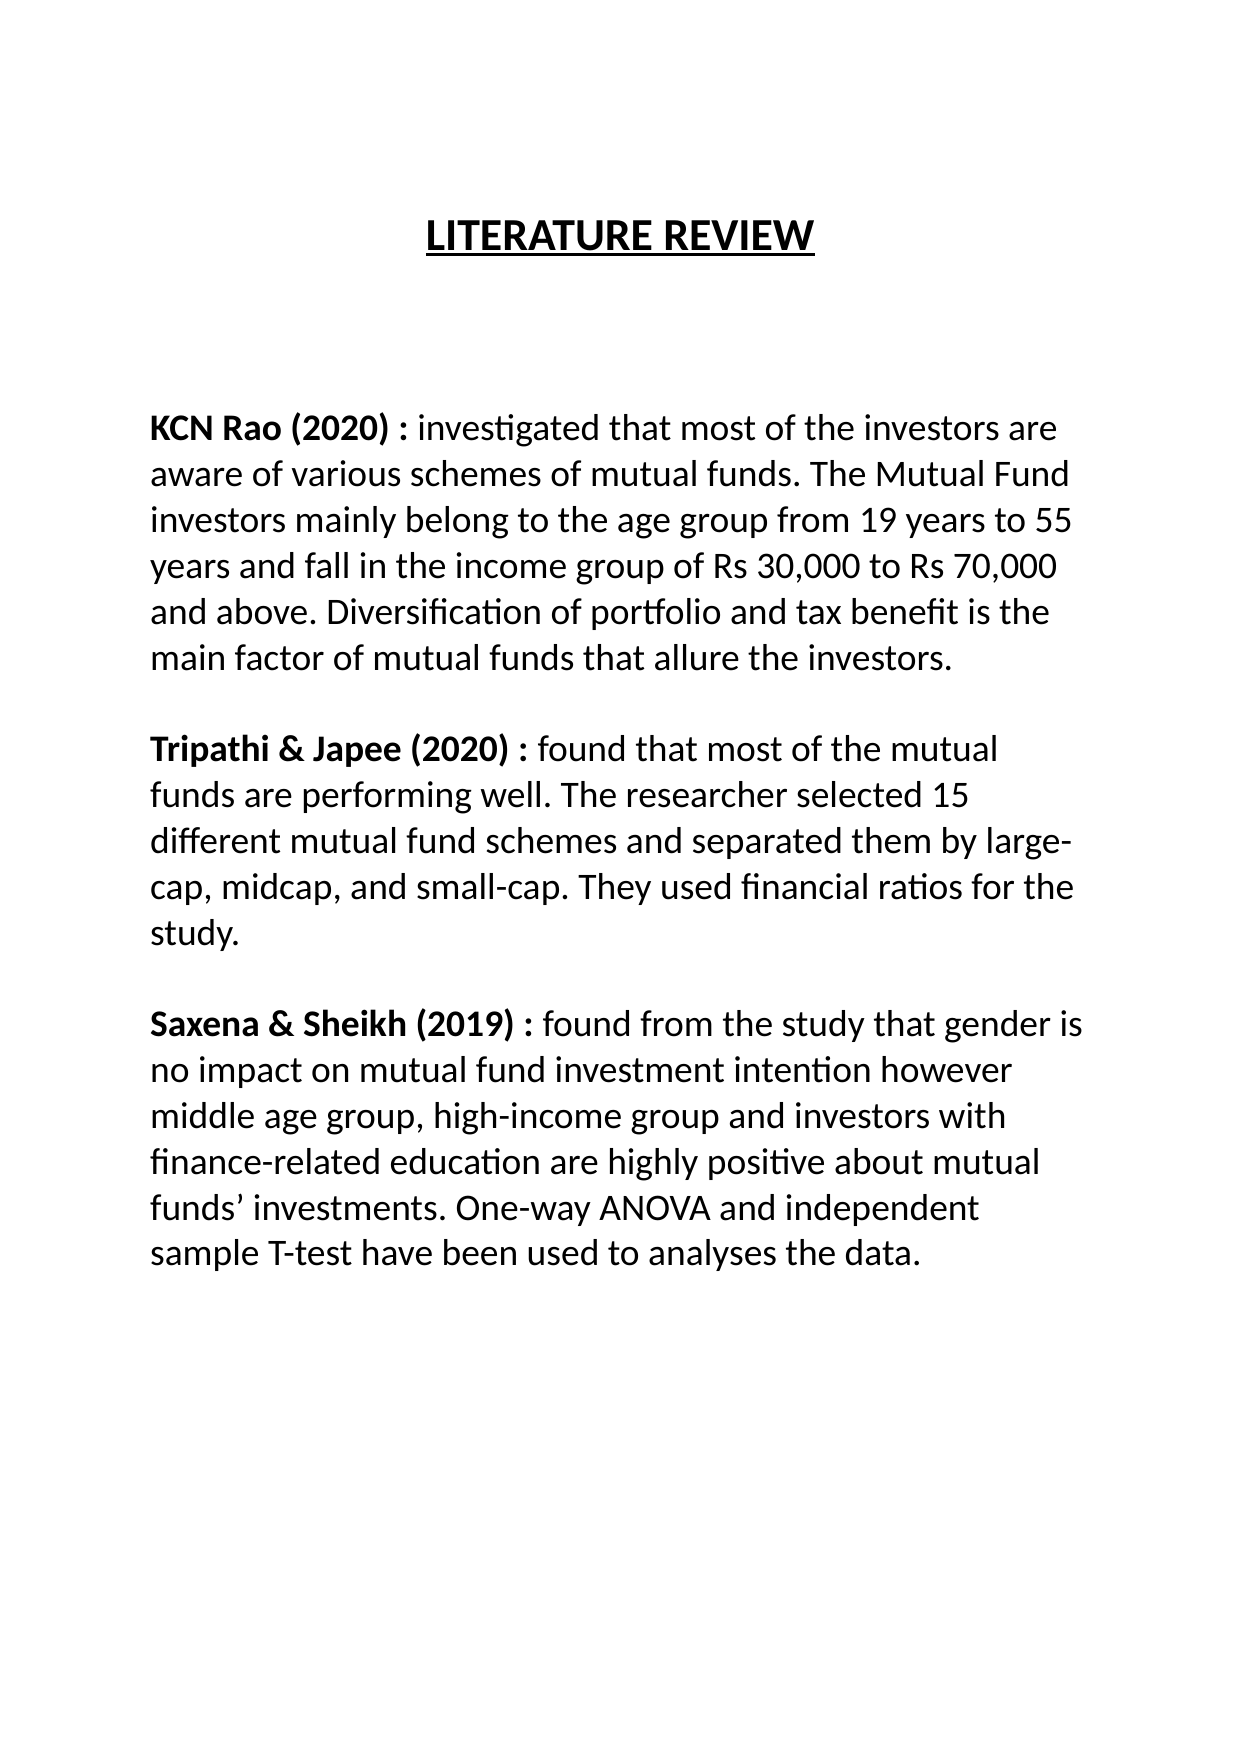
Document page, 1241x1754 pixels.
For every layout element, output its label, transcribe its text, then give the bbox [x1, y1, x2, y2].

text Saxena & Sheikh (2019) : found from the study that gender is no impact on mutual fund investment intention however middle age group, high-income group and investors with finance-related education are highly positive about mutual funds’ investments. One-way ANOVA and independent sample T-test have been used to analyses the data. [150, 1000, 1090, 1275]
text Tripathi & Japee (2020) : found that most of the mutual funds are performing well. The researcher selected 15 different mutual fund schemes and separated them by large-cap, midcap, and small-cap. They used financial ratios for the study. [150, 725, 1090, 954]
text LITERATURE REVIEW [150, 206, 1090, 262]
text KCN Rao (2020) : investigated that most of the investors are aware of various schemes of mutual funds. The Mutual Fund investors mainly belong to the age group from 19 years to 55 years and fall in the income group of Rs 30,000 to Rs 70,000 and above. Diversification of portfolio and tax benefit is the main factor of mutual funds that allure the investors. [150, 404, 1090, 679]
